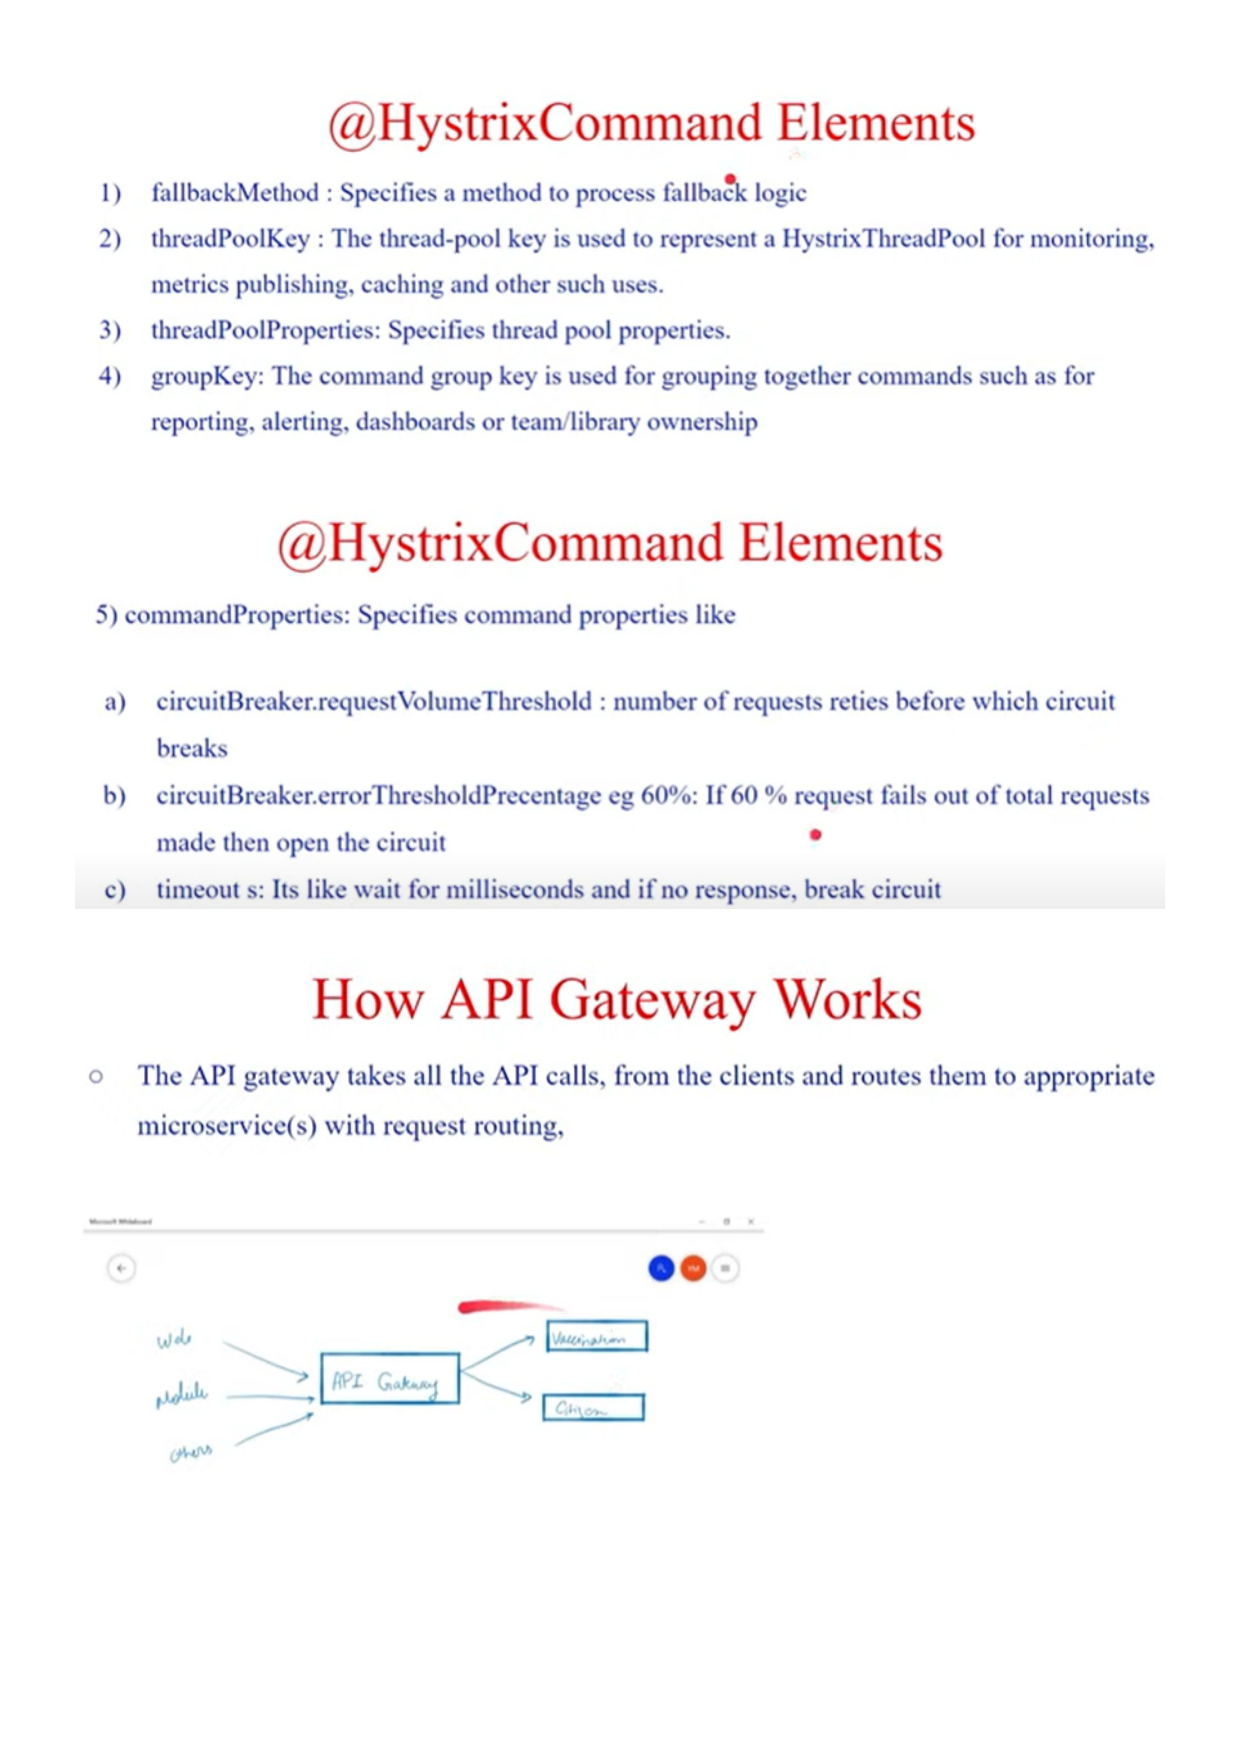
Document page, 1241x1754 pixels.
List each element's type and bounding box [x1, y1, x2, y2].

picture [75, 75, 1166, 445]
picture [75, 494, 1166, 909]
picture [75, 958, 1166, 1497]
